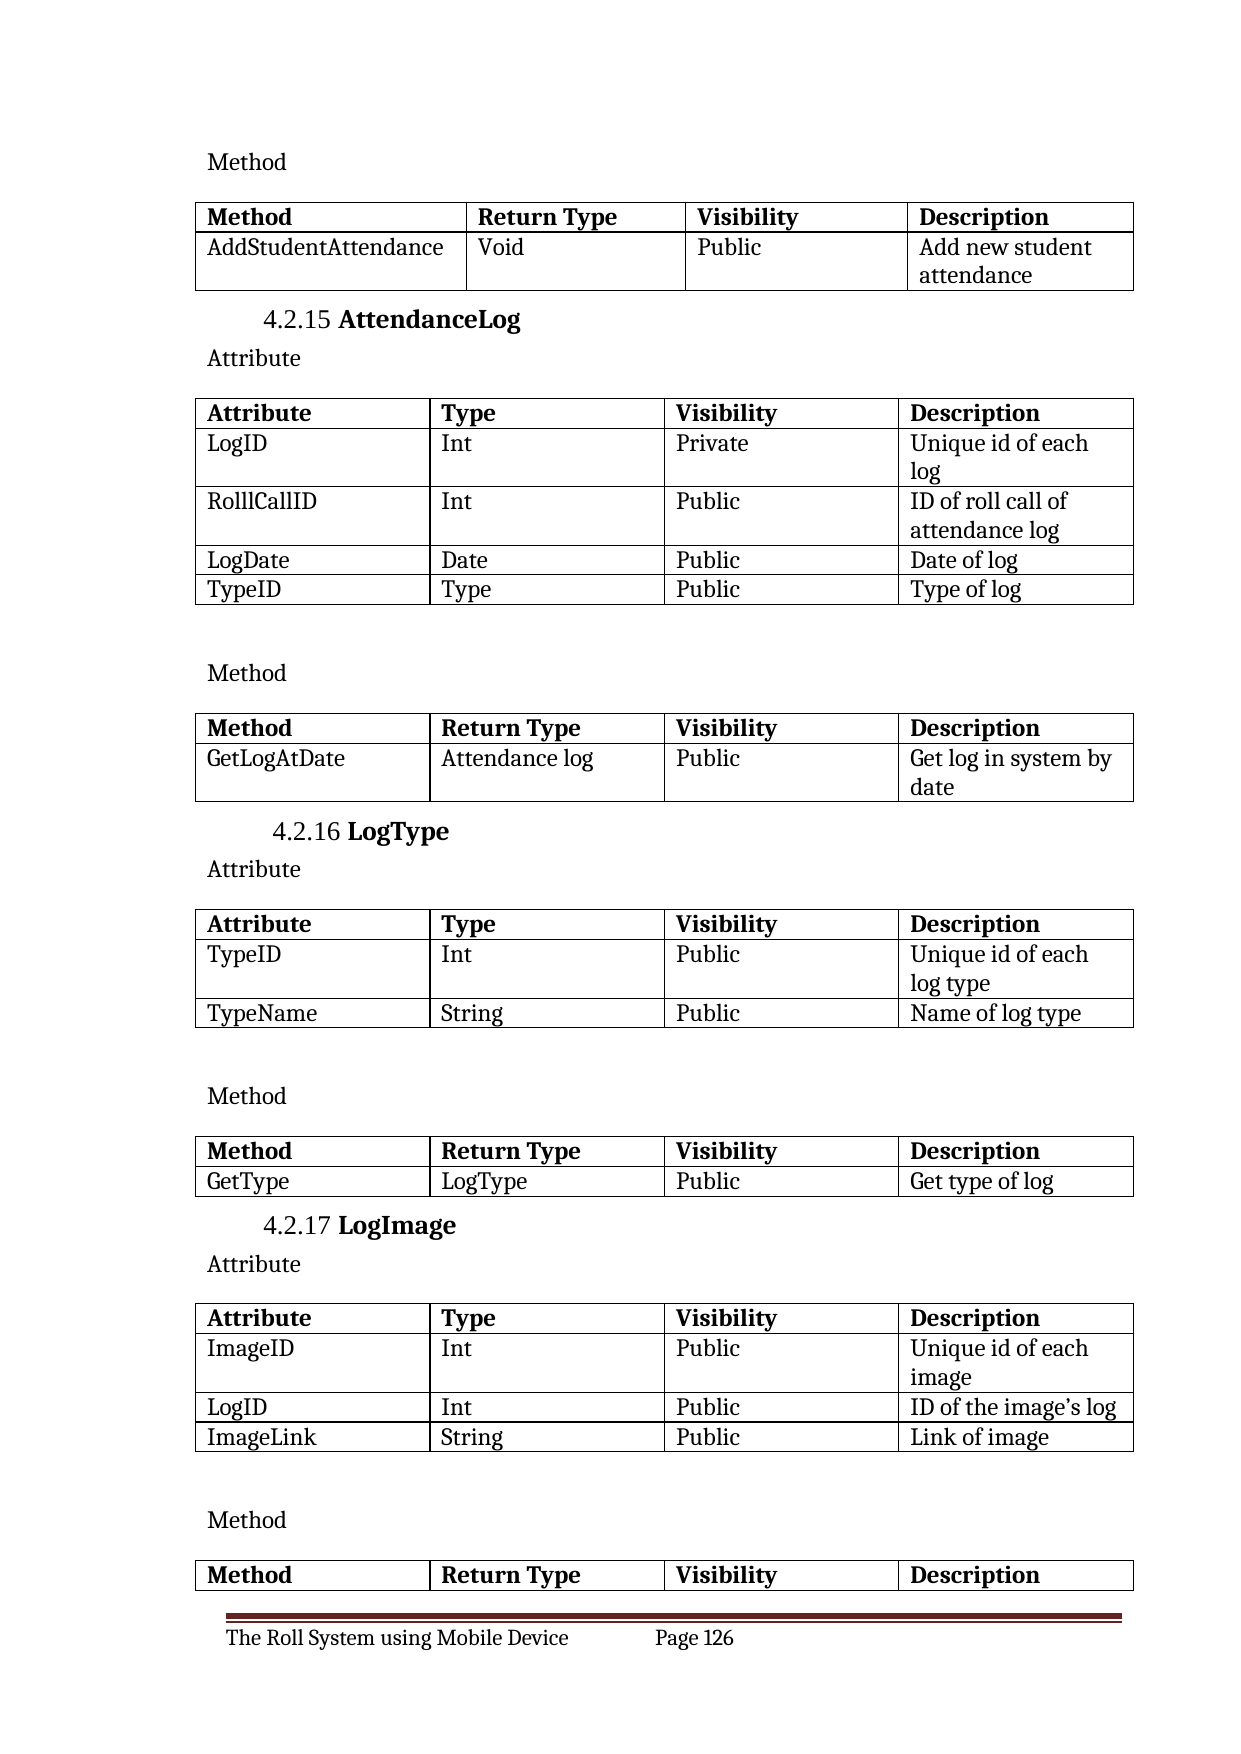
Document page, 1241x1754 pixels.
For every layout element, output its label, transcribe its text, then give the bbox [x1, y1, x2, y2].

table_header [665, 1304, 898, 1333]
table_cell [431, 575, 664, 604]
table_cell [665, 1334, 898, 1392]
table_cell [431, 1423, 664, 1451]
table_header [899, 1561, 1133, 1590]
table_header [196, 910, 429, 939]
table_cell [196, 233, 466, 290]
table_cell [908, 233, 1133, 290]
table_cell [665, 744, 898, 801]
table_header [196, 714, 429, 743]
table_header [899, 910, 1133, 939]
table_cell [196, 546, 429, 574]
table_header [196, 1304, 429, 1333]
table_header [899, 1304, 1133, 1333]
subtitle LogType [272, 815, 1122, 847]
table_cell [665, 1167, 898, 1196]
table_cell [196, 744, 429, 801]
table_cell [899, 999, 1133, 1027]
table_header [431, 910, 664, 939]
text Method [207, 1506, 1122, 1535]
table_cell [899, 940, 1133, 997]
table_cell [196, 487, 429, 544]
subtitle AttendanceLog [263, 303, 1122, 336]
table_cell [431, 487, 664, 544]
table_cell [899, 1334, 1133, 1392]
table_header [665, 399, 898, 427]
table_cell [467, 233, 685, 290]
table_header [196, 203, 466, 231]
subtitle LogImage [263, 1209, 1122, 1241]
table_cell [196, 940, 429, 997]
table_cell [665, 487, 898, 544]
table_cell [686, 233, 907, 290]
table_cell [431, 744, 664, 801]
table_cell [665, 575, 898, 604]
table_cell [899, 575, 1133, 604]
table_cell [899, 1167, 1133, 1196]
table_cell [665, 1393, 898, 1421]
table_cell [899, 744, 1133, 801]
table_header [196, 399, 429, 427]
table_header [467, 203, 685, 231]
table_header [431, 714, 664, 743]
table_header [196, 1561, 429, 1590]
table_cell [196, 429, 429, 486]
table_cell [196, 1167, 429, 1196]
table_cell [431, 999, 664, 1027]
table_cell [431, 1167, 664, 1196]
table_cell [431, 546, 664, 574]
text Attribute [207, 855, 1122, 884]
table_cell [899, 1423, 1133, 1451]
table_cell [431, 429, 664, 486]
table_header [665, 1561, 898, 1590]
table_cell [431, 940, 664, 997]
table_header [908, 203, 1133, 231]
text Attribute [207, 1249, 1122, 1278]
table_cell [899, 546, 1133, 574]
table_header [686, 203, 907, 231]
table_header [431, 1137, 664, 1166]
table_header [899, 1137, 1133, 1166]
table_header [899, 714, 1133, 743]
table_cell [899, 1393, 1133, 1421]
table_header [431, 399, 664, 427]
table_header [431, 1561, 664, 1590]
text Attribute [207, 344, 1122, 373]
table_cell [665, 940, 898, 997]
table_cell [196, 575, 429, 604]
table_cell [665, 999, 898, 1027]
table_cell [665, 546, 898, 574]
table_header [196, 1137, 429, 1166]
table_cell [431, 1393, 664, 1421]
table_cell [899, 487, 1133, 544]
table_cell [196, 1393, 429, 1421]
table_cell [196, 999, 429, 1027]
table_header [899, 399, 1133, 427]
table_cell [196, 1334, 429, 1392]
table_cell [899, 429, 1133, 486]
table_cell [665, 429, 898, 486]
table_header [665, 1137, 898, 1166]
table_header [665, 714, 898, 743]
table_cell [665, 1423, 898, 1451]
text Method [207, 148, 1122, 176]
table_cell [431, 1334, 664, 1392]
text Method [207, 659, 1122, 688]
text Method [207, 1082, 1122, 1111]
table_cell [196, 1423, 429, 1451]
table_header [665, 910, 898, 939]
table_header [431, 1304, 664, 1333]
